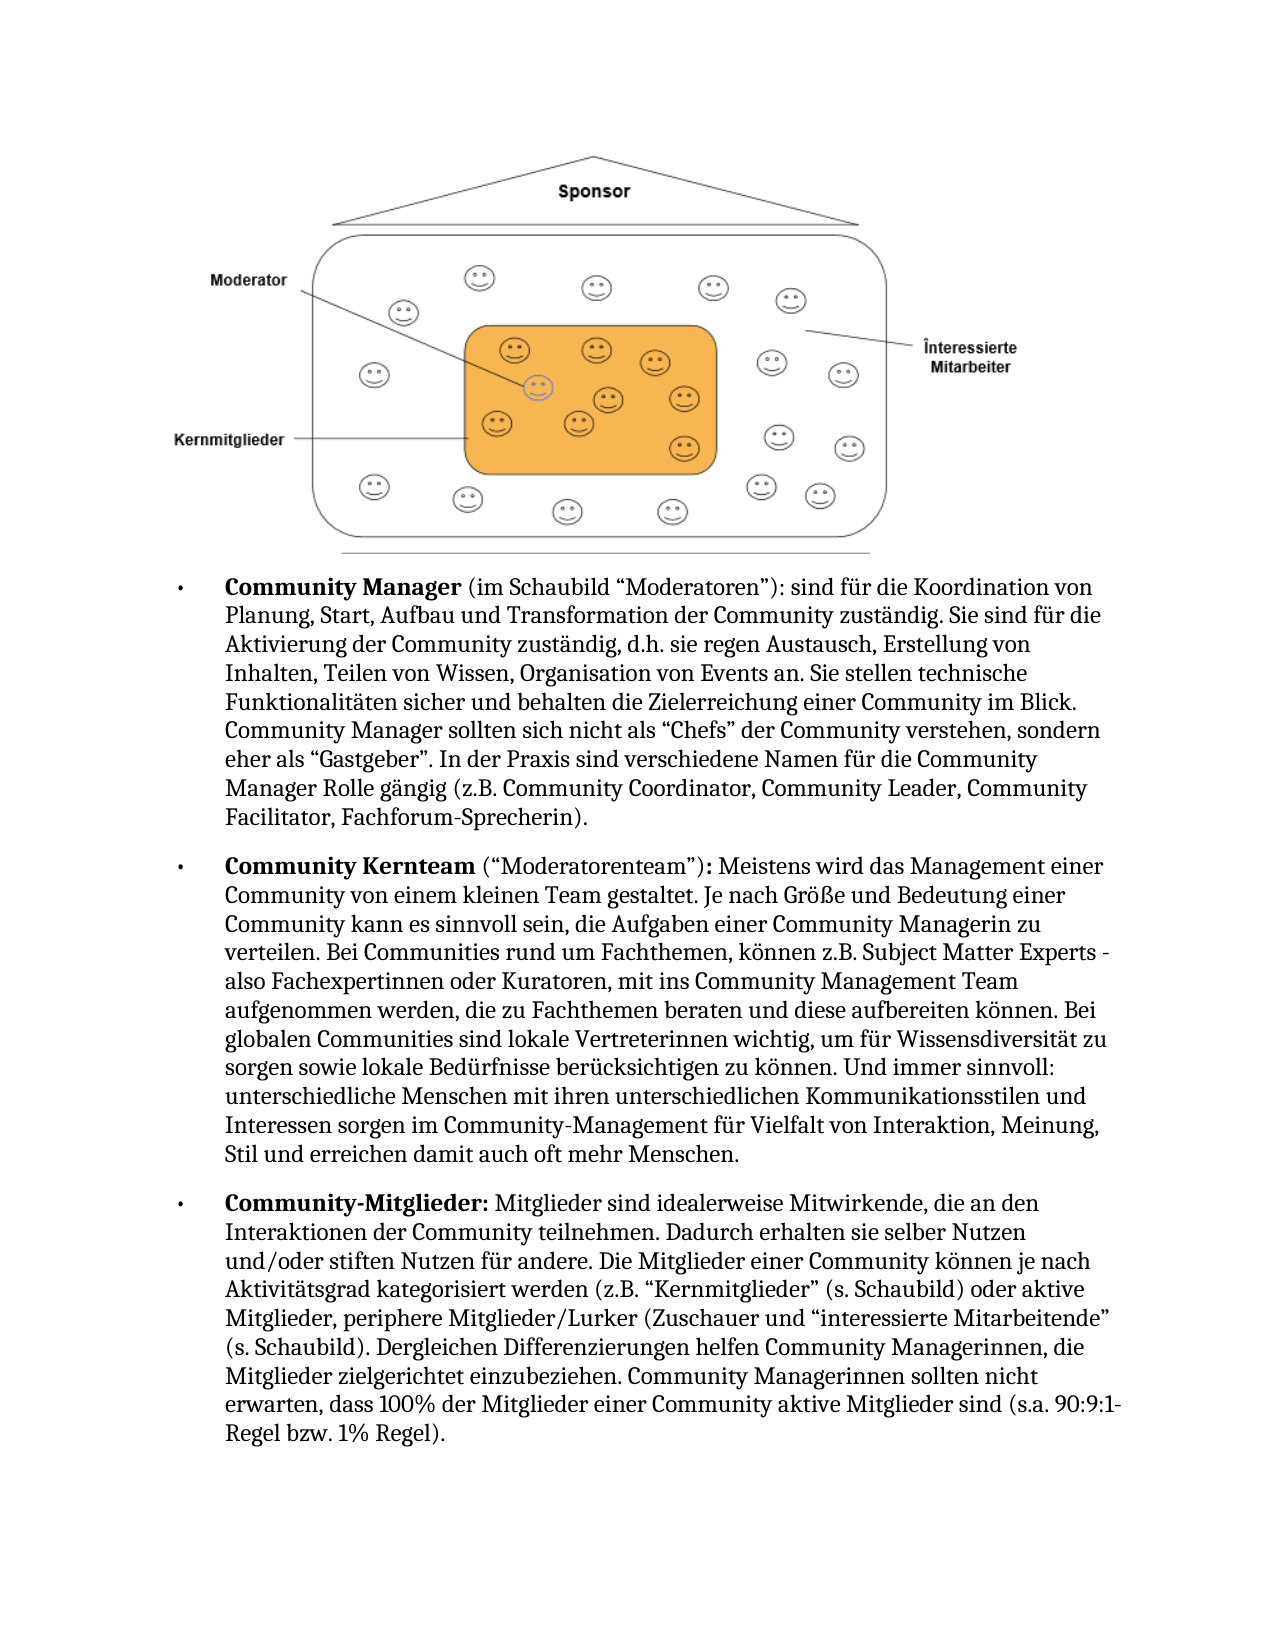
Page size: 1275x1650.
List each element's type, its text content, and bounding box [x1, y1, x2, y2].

list Community-Mitglieder: Mitglieder sind idealerweise Mitwirkende, die an den Interaktionen der Community teilnehmen. Dadurch erhalten sie selber Nutzen und/oder stiften Nutzen für andere. Die Mitglieder einer Community können je nach Aktivitätsgrad kategorisiert werden (z.B. “Kernmitglieder” (s. Schaubild) oder aktive Mitglieder, periphere Mitglieder/Lurker (Zuschauer und “interessierte Mitarbeitende” (s. Schaubild). Dergleichen Differenzierungen helfen Community Managerinnen, die Mitglieder zielgerichtet einzubeziehen. Community Managerinnen sollten nicht erwarten, dass 100% der Mitglieder einer Community aktive Mitglieder sind (s.a. 90:9:1-Regel bzw. 1% Regel). [175, 1189, 1125, 1448]
list Community Manager (im Schaubild “Moderatoren”): sind für die Koordination von Planung, Start, Aufbau und Transformation der Community zuständig. Sie sind für die Aktivierung der Community zuständig, d.h. sie regen Austausch, Erstellung von Inhalten, Teilen von Wissen, Organisation von Events an. Sie stellen technische Funktionalitäten sicher und behalten die Zielerreichung einer Community im Blick. Community Manager sollten sich nicht als “Chefs” der Community verstehen, sondern eher als “Gastgeber”. In der Praxis sind verschiedene Namen für die Community Manager Rolle gängig (z.B. Community Coordinator, Community Leader, Community Facilitator, Fachforum-Sprecherin). [175, 572, 1125, 831]
picture [168, 150, 1044, 554]
list Community Kernteam (“Moderatorenteam”): Meistens wird das Management einer Community von einem kleinen Team gestaltet. Je nach Größe und Bedeutung einer Community kann es sinnvoll sein, die Aufgaben einer Community Managerin zu verteilen. Bei Communities rund um Fachthemen, können z.B. Subject Matter Experts - also Fachexpertinnen oder Kuratoren, mit ins Community Management Team aufgenommen werden, die zu Fachthemen beraten und diese aufbereiten können. Bei globalen Communities sind lokale Vertreterinnen wichtig, um für Wissensdiversität zu sorgen sowie lokale Bedürfnisse berücksichtigen zu können. Und immer sinnvoll: unterschiedliche Menschen mit ihren unterschiedlichen Kommunikationsstilen und Interessen sorgen im Community-Management für Vielfalt von Interaktion, Meinung, Stil und erreichen damit auch oft mehr Menschen. [175, 852, 1125, 1168]
